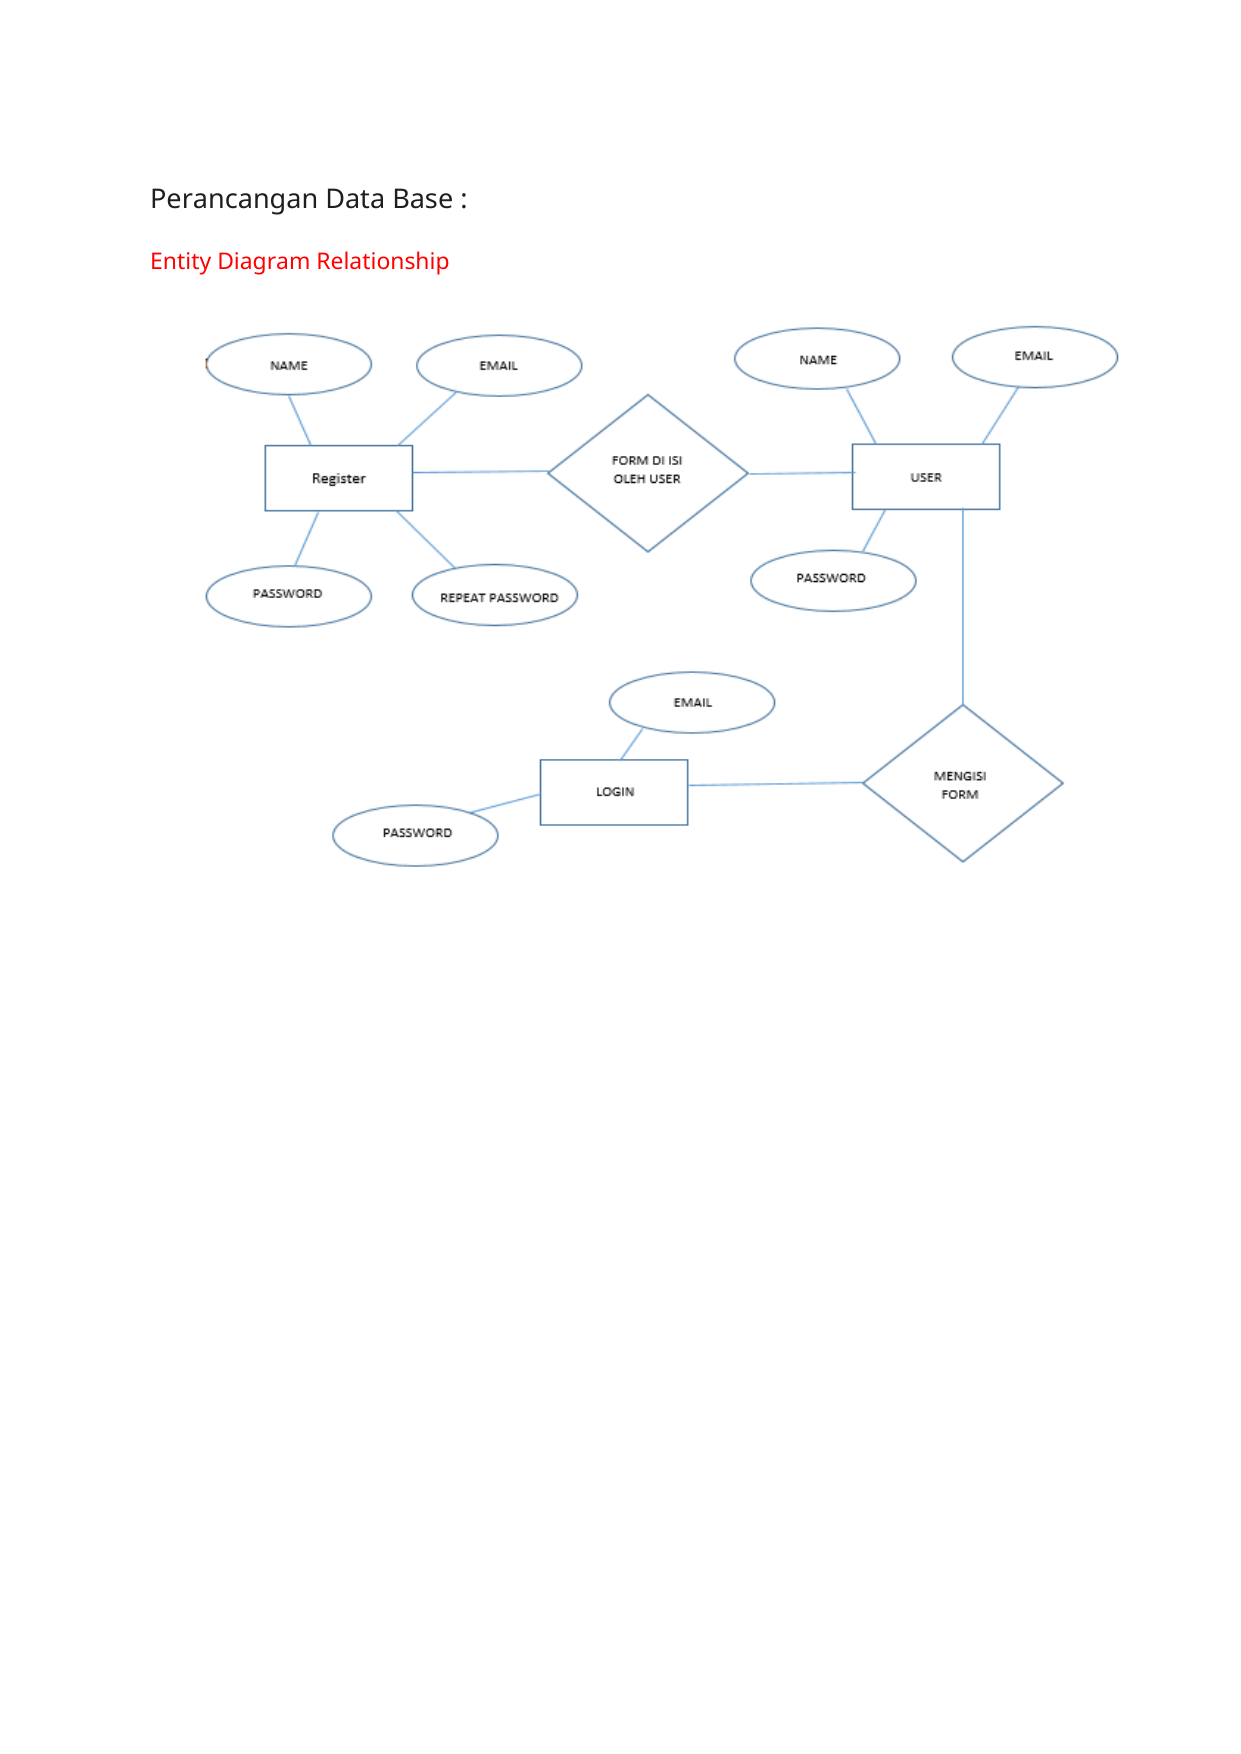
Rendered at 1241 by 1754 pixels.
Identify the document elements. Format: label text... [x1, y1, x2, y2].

text Perancangan Data Base : [150, 179, 1090, 216]
picture [150, 305, 1142, 908]
text Entity Diagram Relationship [150, 245, 1090, 276]
